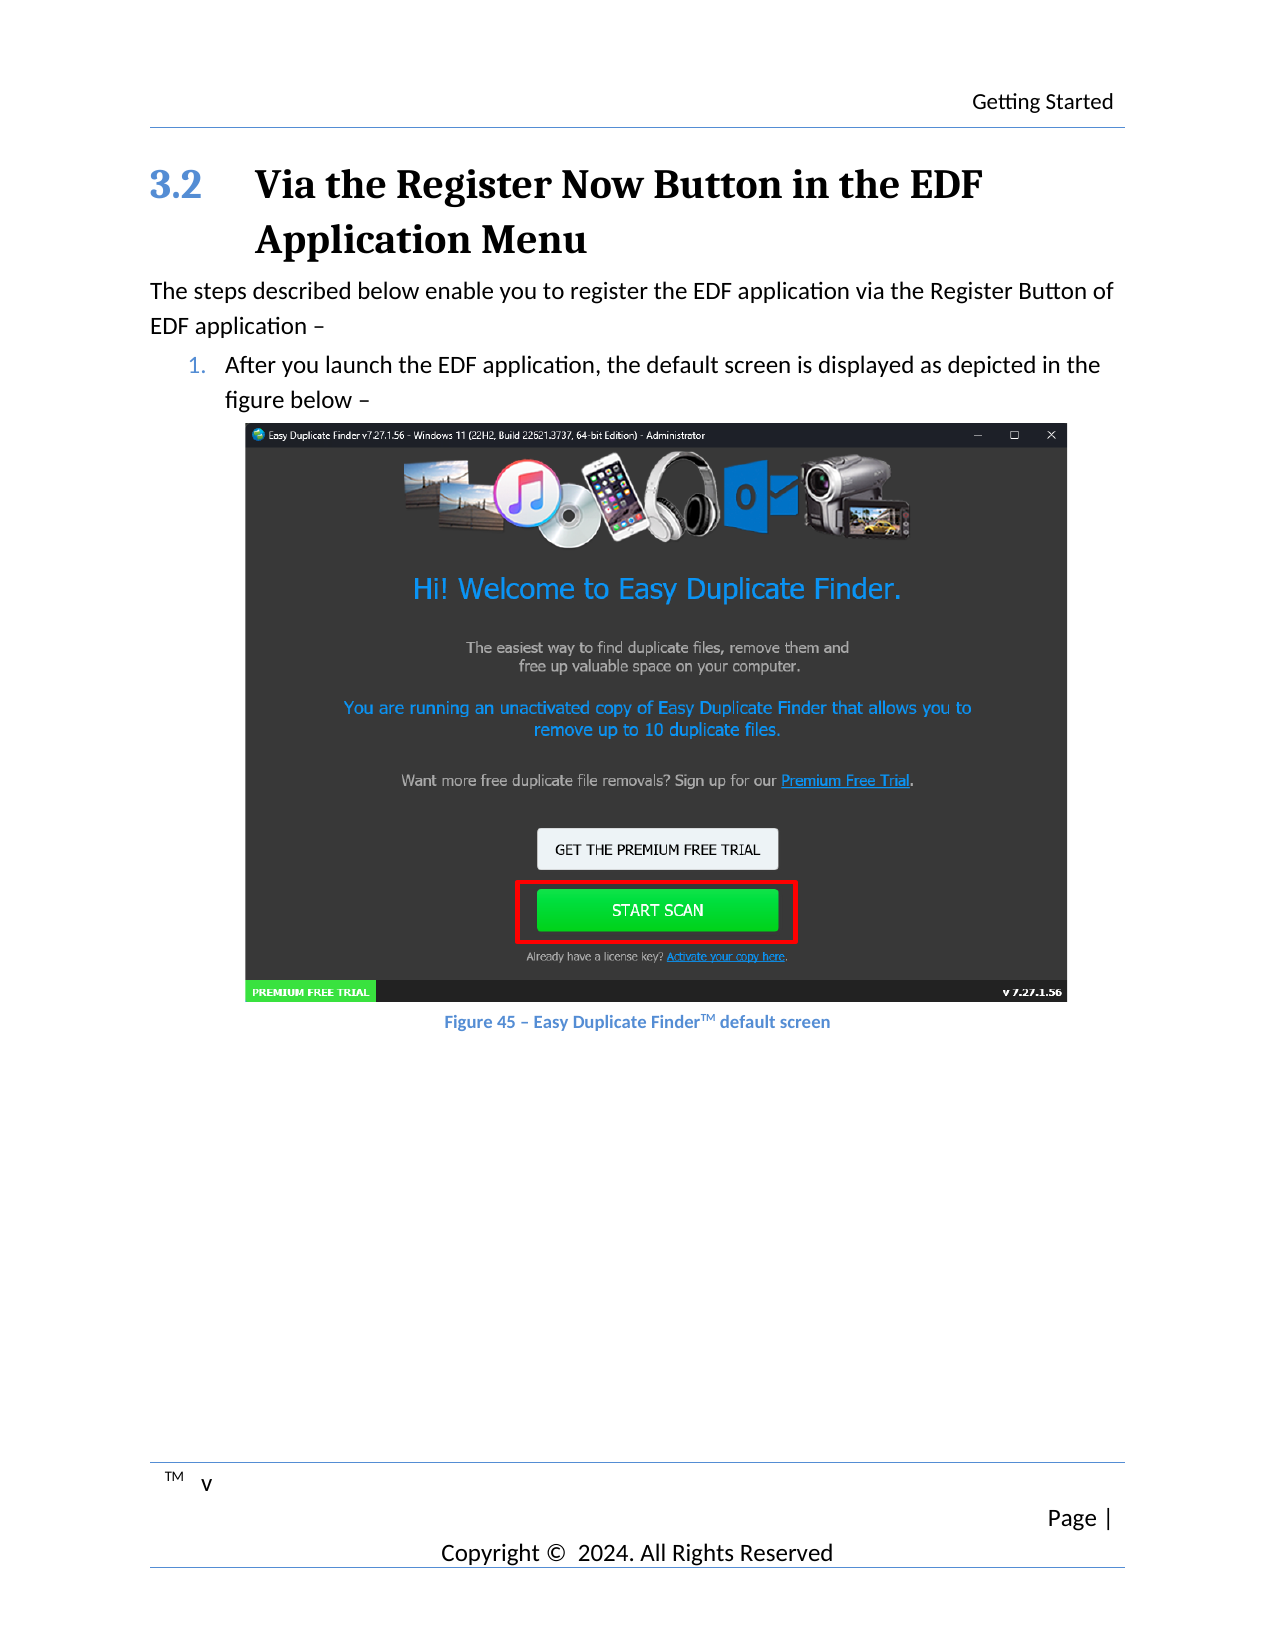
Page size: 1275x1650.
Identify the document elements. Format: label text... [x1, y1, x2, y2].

text The steps described below enable you to register the EDF application via the Register Button of EDF application – [150, 276, 1125, 341]
picture [245, 423, 1068, 1002]
list After you launch the EDF application, the default screen is displayed as depicted in the figure below – [187, 350, 1125, 415]
subtitle Via the Register Now Button in the EDF Application Menu [150, 161, 1125, 264]
text Figure 45 – Easy Duplicate FinderTM default screen [150, 1011, 1125, 1033]
